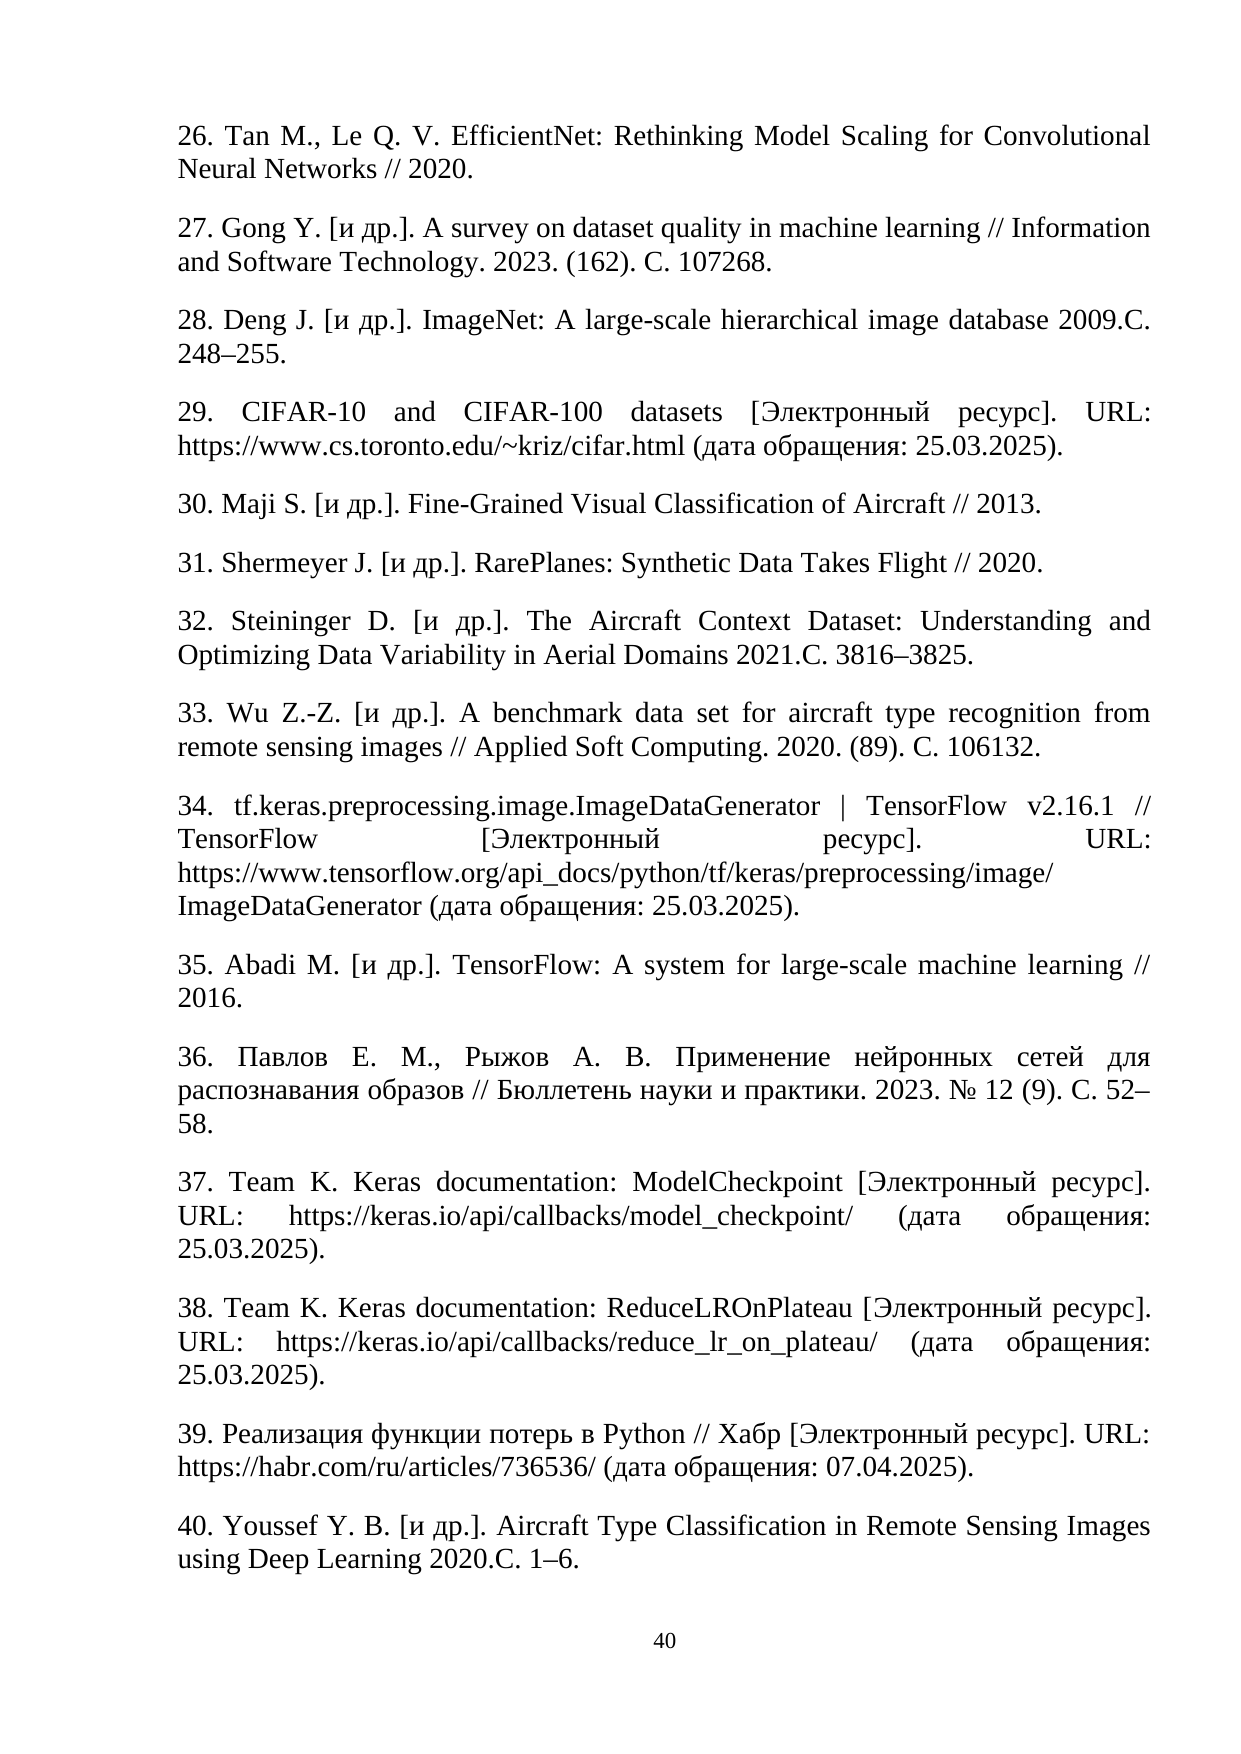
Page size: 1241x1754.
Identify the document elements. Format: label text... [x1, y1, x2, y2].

text 36. Павлов Е. М., Рыжов А. В. Применение нейронных сетей для распознавания образов // Бюллетень науки и практики. 2023. № 12 (9). C. 52–58. [177, 1039, 1152, 1139]
text 26. Tan M., Le Q. V. EfficientNet: Rethinking Model Scaling for Convolutional Neural Networks // 2020. [177, 118, 1152, 185]
text 37. Team K. Keras documentation: ModelCheckpoint [Электронный ресурс]. URL: https://keras.io/api/callbacks/model_checkpoint/ (дата обращения: 25.03.2025). [177, 1164, 1152, 1265]
text 29. CIFAR-10 and CIFAR-100 datasets [Электронный ресурс]. URL: https://www.cs.toronto.edu/~kriz/cifar.html (дата обращения: 25.03.2025). [177, 394, 1152, 461]
text 31. Shermeyer J. [и др.]. RarePlanes: Synthetic Data Takes Flight // 2020. [177, 545, 1152, 578]
text 30. Maji S. [и др.]. Fine-Grained Visual Classification of Aircraft // 2013. [177, 486, 1152, 520]
text 35. Abadi M. [и др.]. TensorFlow: A system for large-scale machine learning // 2016. [177, 947, 1152, 1014]
text 27. Gong Y. [и др.]. A survey on dataset quality in machine learning // Information and Software Technology. 2023. (162). C. 107268. [177, 210, 1152, 277]
text 32. Steininger D. [и др.]. The Aircraft Context Dataset: Understanding and Optimizing Data Variability in Aerial Domains 2021.C. 3816–3825. [177, 603, 1152, 671]
text 33. Wu Z.-Z. [и др.]. A benchmark data set for aircraft type recognition from remote sensing images // Applied Soft Computing. 2020. (89). C. 106132. [177, 696, 1152, 763]
text 34. tf.keras.preprocessing.image.ImageDataGenerator | TensorFlow v2.16.1 // TensorFlow [Электронный ресурс]. URL: https://www.tensorflow.org/api_docs/python/tf/keras/preprocessing/image/ImageDataGenerator (дата обращения: 25.03.2025). [177, 788, 1152, 922]
text 38. Team K. Keras documentation: ReduceLROnPlateau [Электронный ресурс]. URL: https://keras.io/api/callbacks/reduce_lr_on_plateau/ (дата обращения: 25.03.2025). [177, 1290, 1152, 1391]
text 40. Youssef Y. B. [и др.]. Aircraft Type Classification in Remote Sensing Images using Deep Learning 2020.C. 1–6. [177, 1508, 1152, 1575]
text 28. Deng J. [и др.]. ImageNet: A large-scale hierarchical image database 2009.C. 248–255. [177, 302, 1152, 369]
text 39. Реализация функции потерь в Python // Хабр [Электронный ресурс]. URL: https://habr.com/ru/articles/736536/ (дата обращения: 07.04.2025). [177, 1416, 1152, 1483]
